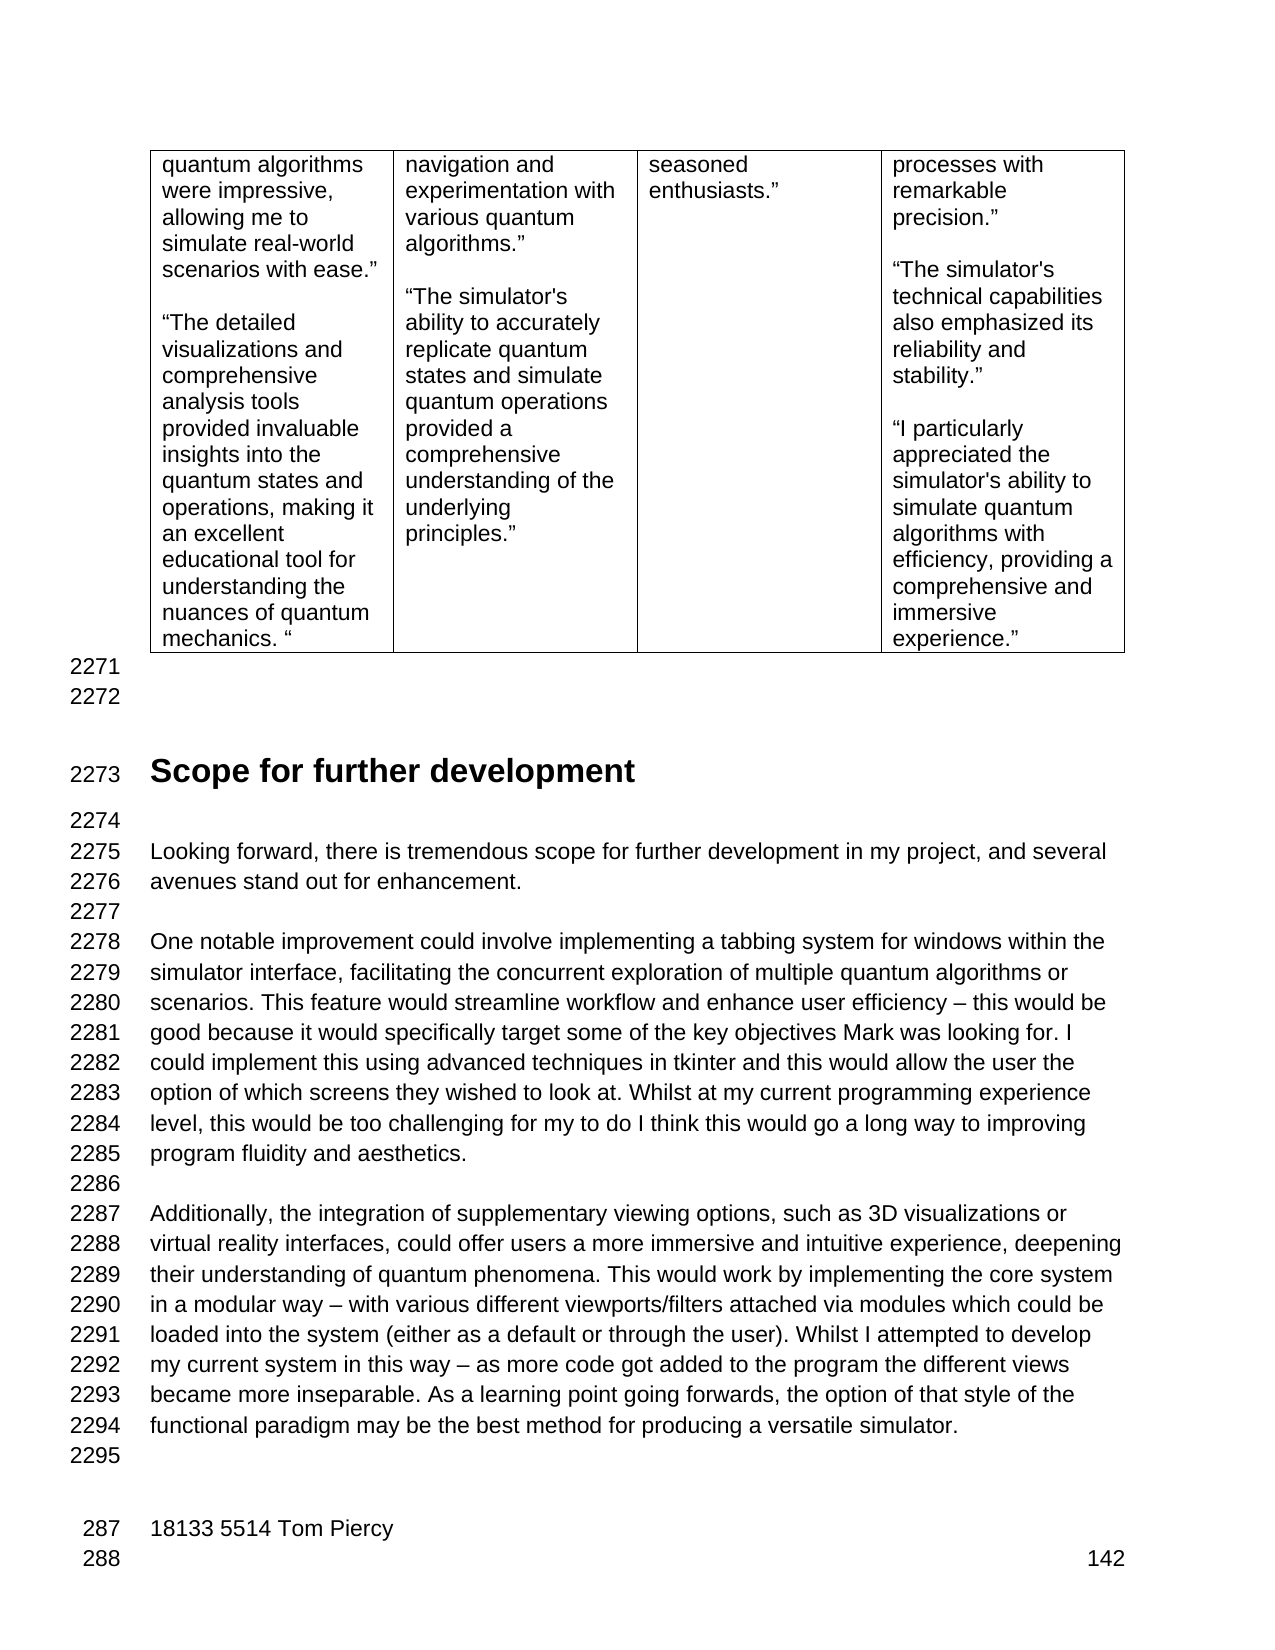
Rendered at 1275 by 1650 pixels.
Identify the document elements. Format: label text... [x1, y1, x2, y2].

subtitle Scope for further development [150, 751, 1125, 789]
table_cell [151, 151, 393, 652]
text Looking forward, there is tremendous scope for further development in my project, and several avenues stand out for enhancement. [150, 807, 1125, 894]
text Additionally, the integration of supplementary viewing options, such as 3D visualizations or virtual reality interfaces, could offer users a more immersive and intuitive experience, deepening their understanding of quantum phenomena. This would work by implementing the core system in a modular way – with various different viewports/filters attached via modules which could be loaded into the system (either as a default or through the user). Whilst I attempted to develop my current system in this way – as more code got added to the program the different views became more inseparable. As a learning point going forwards, the option of that style of the functional paradigm may be the best method for producing a versatile simulator. [150, 1200, 1125, 1438]
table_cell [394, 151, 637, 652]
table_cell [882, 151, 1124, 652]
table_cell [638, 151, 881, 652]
text One notable improvement could involve implementing a tabbing system for windows within the simulator interface, facilitating the concurrent exploration of multiple quantum algorithms or scenarios. This feature would streamline workflow and enhance user efficiency – this would be good because it would specifically target some of the key objectives Mark was looking for. I could implement this using advanced techniques in tkinter and this would allow the user the option of which screens they wished to look at. Whilst at my current programming experience level, this would be too challenging for my to do I think this would go a long way to improving program fluidity and aesthetics. [150, 928, 1125, 1166]
